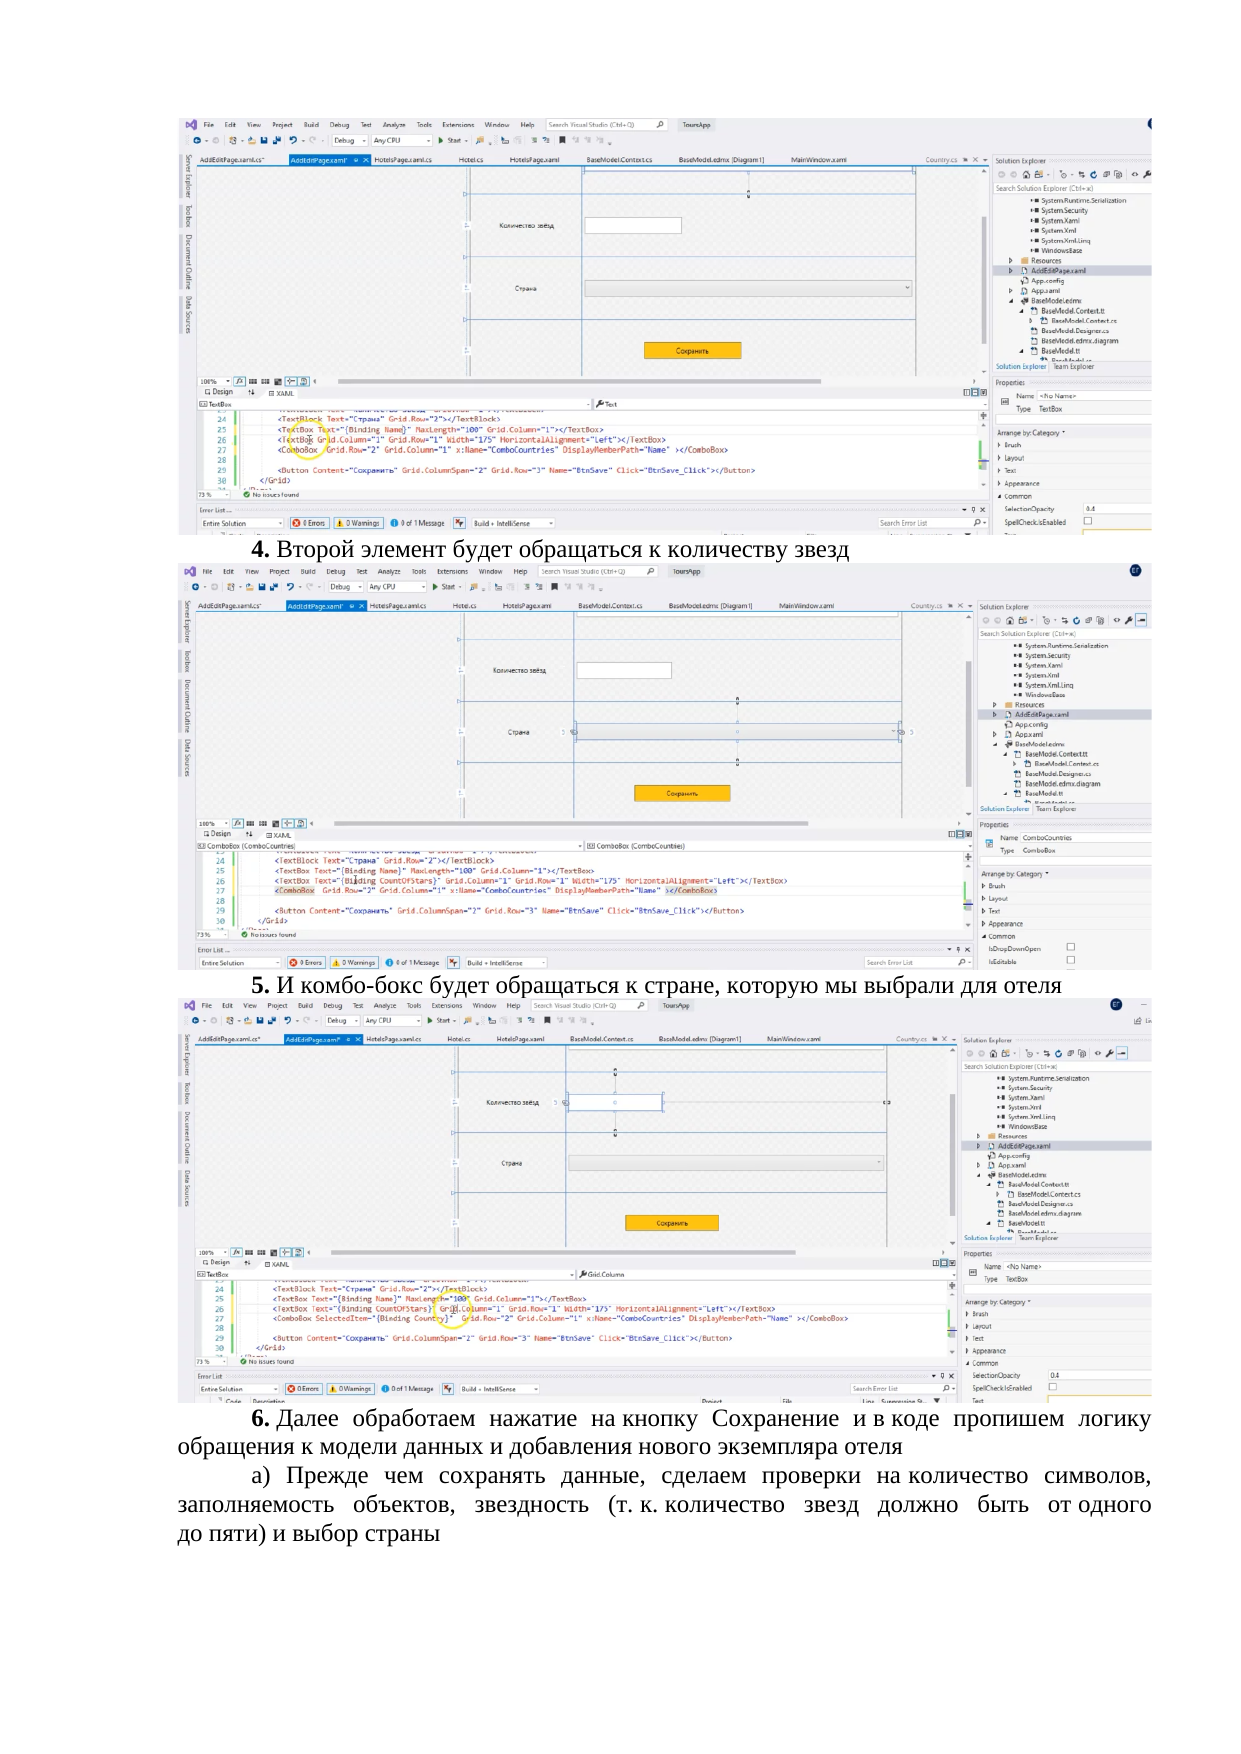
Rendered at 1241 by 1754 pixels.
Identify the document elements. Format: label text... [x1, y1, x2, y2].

picture [177, 563, 1152, 970]
text 5. И комбо-бокс будет обращаться к стране, которую мы выбрали для отеля [177, 970, 1152, 998]
picture [177, 118, 1152, 535]
text 4. Второй элемент будет обращаться к количеству звезд [177, 535, 1152, 563]
text a) Прежде чем сохранять данные, сделаем проверки на количество символов, заполняемость объектов, звездность (т. к. количество звезд должно быть от одного до пяти) и выбор страны [177, 1460, 1152, 1546]
text 6. Далее обработаем нажатие на кнопку Сохранение и в коде пропишем логику обращения к модели данных и добавления нового экземпляра отеля [177, 1403, 1152, 1460]
picture [177, 998, 1152, 1403]
